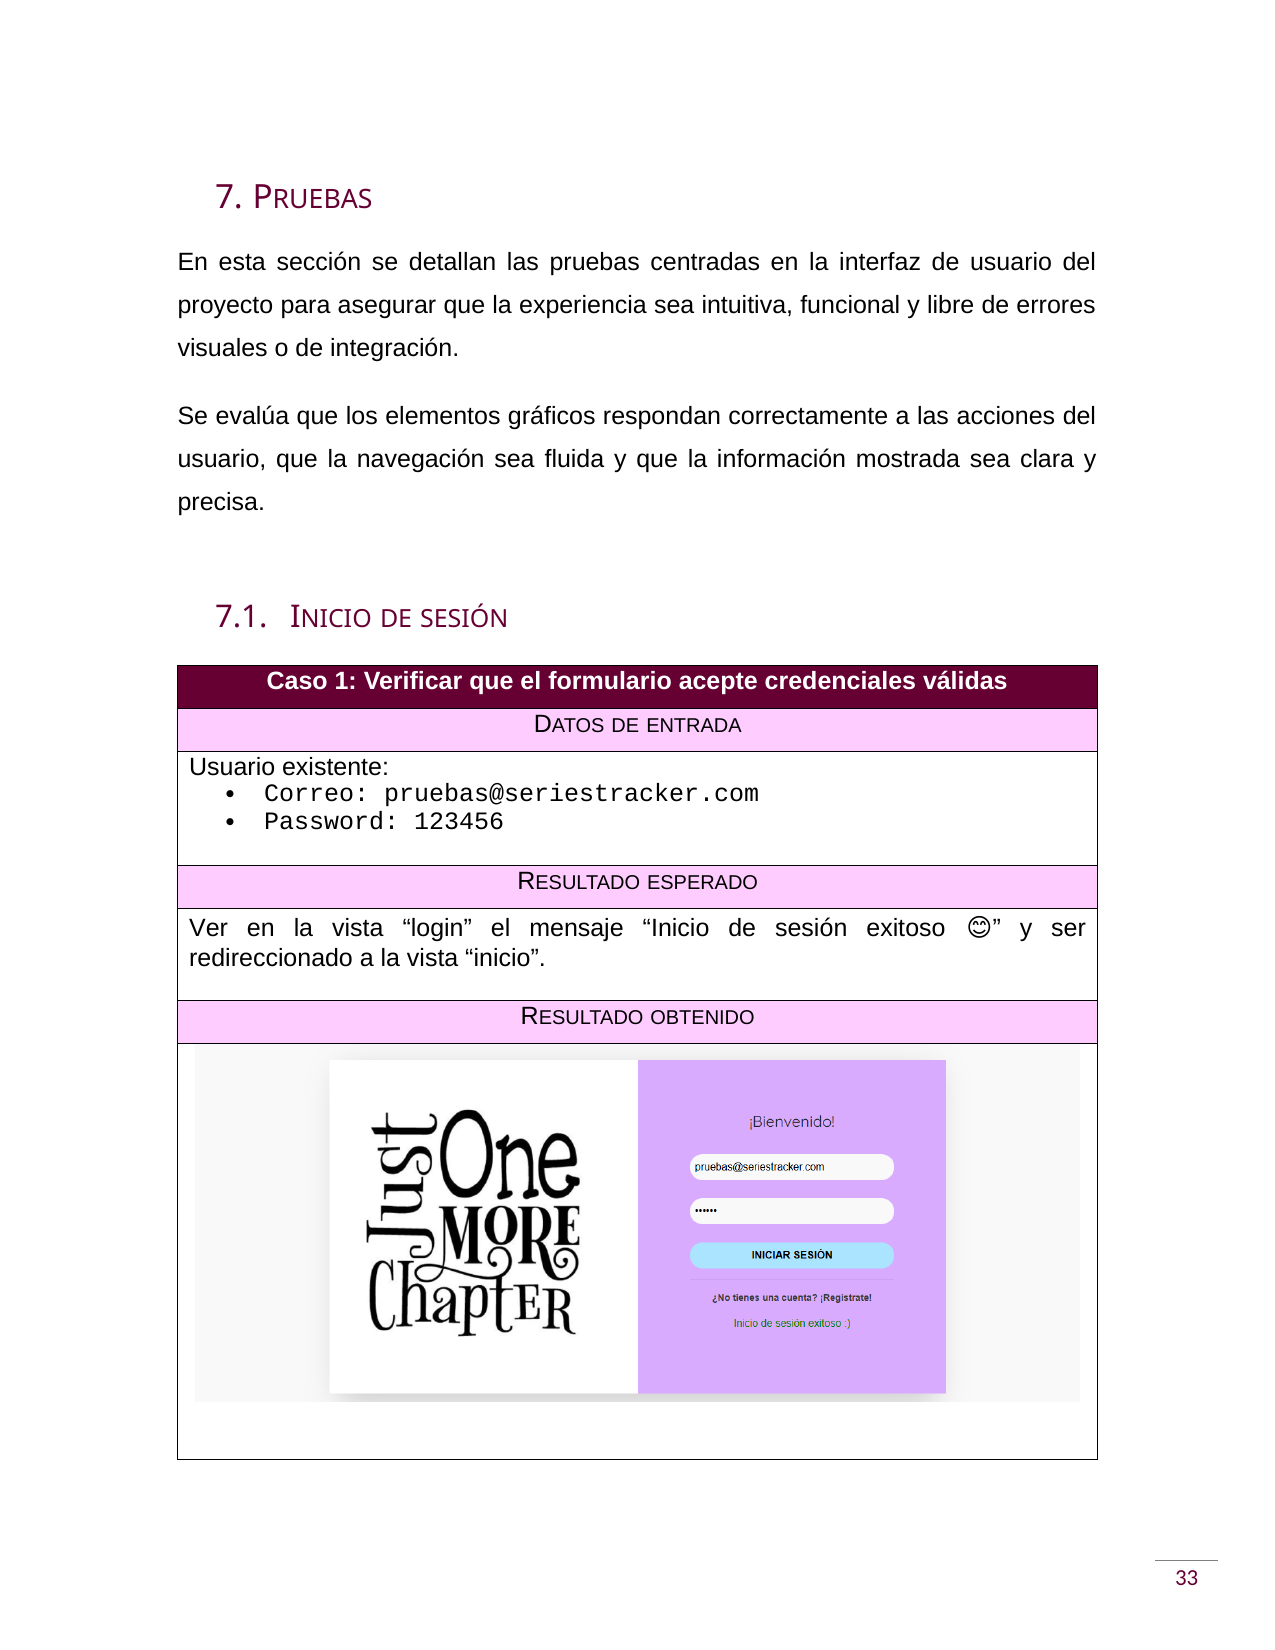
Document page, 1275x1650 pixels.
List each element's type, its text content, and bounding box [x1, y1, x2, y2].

subtitle Inicio de sesión [215, 594, 1098, 636]
subtitle Pruebas [215, 173, 1098, 218]
table_header Caso 1: Verificar que el formulario acepte credenciales válidas [178, 666, 1097, 708]
table_cell [178, 1044, 1097, 1459]
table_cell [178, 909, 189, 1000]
text En esta sección se detallan las pruebas centradas en la interfaz de usuario del proyecto para asegurar que la experiencia sea intuitiva, funcional y libre de errores visuales o de integración. [177, 247, 1098, 362]
table_cell Datos de entrada [178, 709, 1097, 751]
table_cell Usuario existente: Correo: pruebas@seriestracker.com Password: 123456 [178, 752, 264, 865]
text Se evalúa que los elementos gráficos respondan correctamente a las acciones del usuario, que la navegación sea fluida y que la información mostrada sea clara y precisa. [177, 401, 1098, 516]
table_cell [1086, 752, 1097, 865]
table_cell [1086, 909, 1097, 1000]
table_cell Resultado esperado [178, 866, 1097, 908]
table_cell Resultado obtenido [178, 1001, 1097, 1043]
picture [194, 1044, 1081, 1402]
